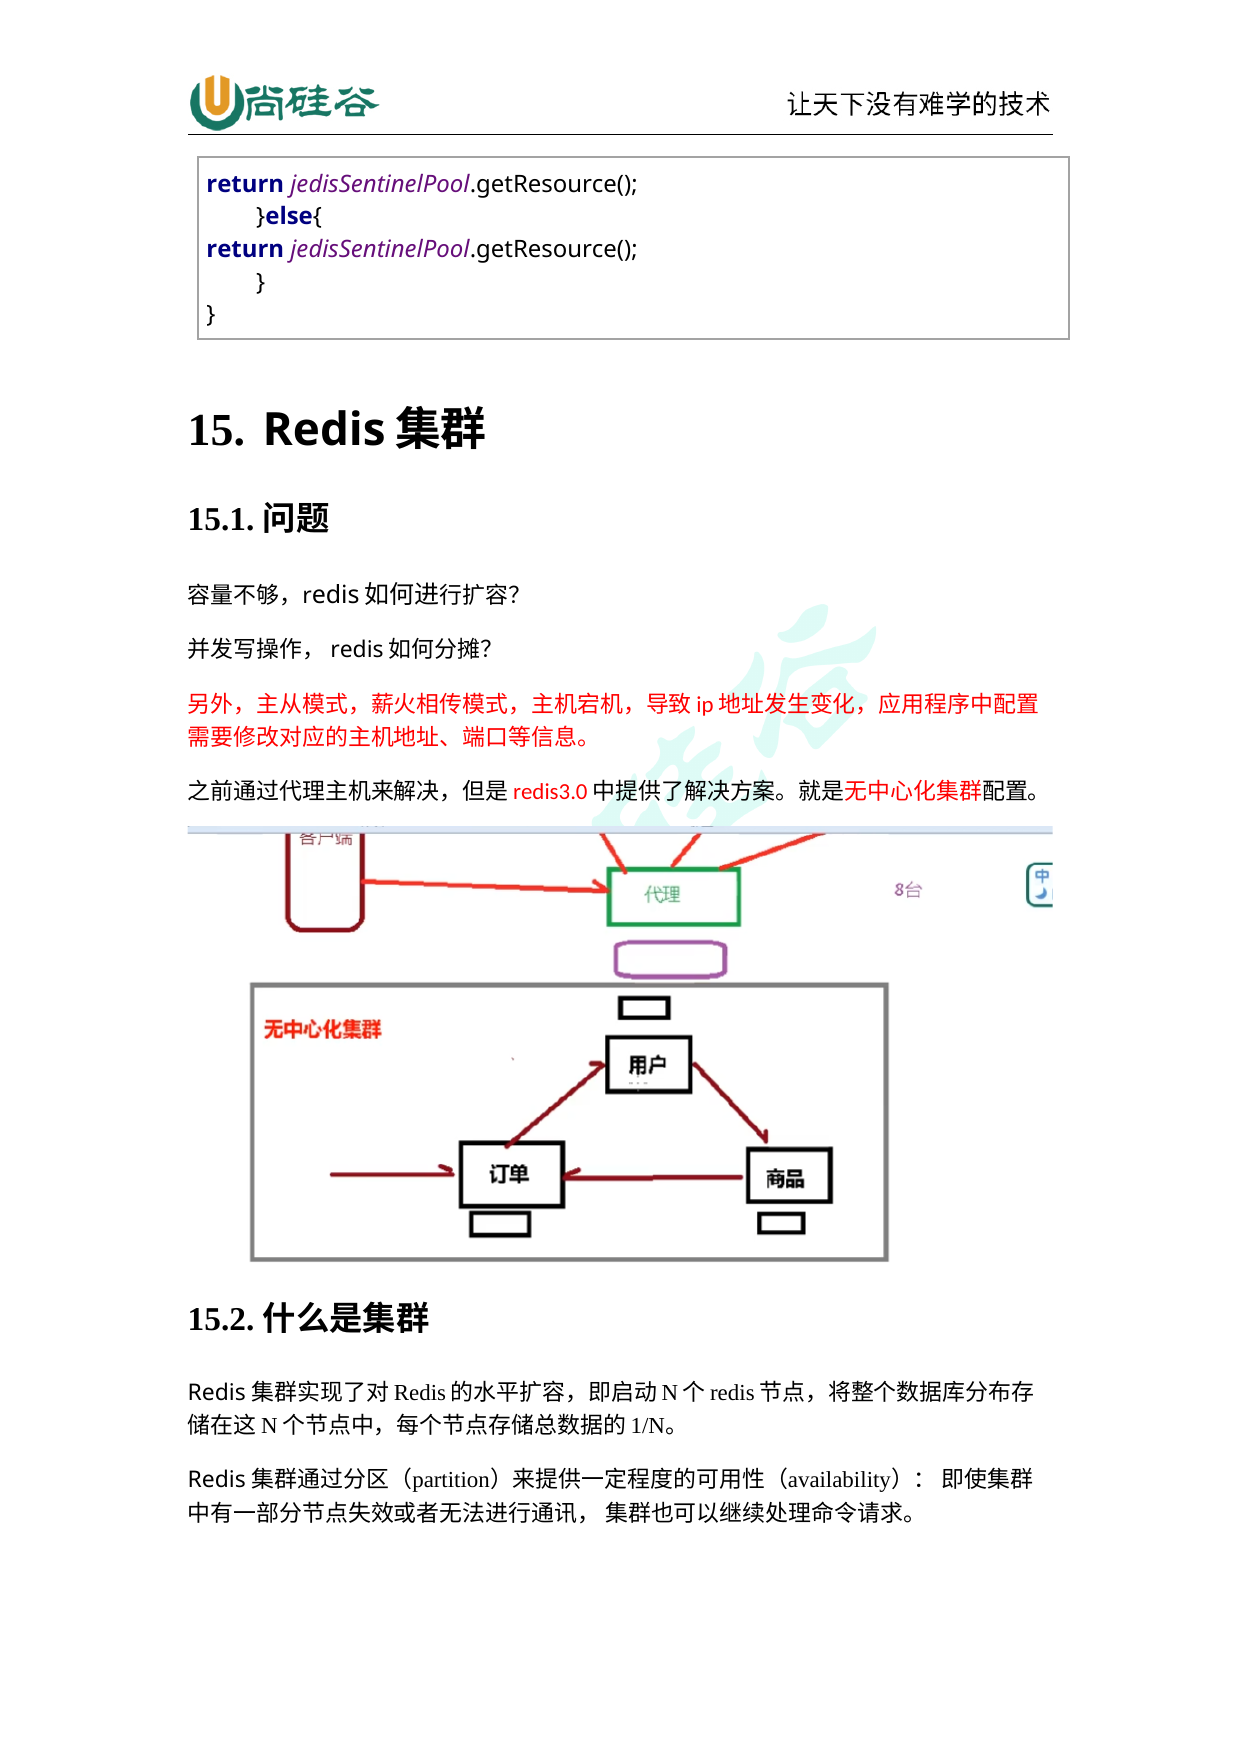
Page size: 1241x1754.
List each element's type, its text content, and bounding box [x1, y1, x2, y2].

picture [187, 826, 1053, 1271]
list 什么是集群 [187, 1292, 1053, 1340]
text 另外，主从模式，薪火相传模式，主机宕机，导致ip地址发生变化，应用程序中配置需要修改对应的主机地址、端口等信息。 [187, 686, 1053, 752]
picture [187, 73, 1053, 132]
list 问题 [187, 492, 1053, 540]
text 并发写操作， redis如何分摊？ [187, 631, 1053, 665]
text 之前通过代理主机来解决，但是redis3.0中提供了解决方案。就是无中心化集群配置。 [187, 773, 1053, 806]
text 容量不够，redis如何进行扩容？ [187, 574, 1053, 611]
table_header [199, 158, 1068, 338]
text Redis 集群通过分区（partition）来提供一定程度的可用性（availability）： 即使集群中有一部分节点失效或者无法进行通讯， 集群也可以继续处理命令请求。 [187, 1461, 1053, 1528]
list Redis集群 [187, 392, 1053, 459]
text Redis 集群实现了对Redis的水平扩容，即启动N个redis节点，将整个数据库分布存储在这N个节点中，每个节点存储总数据的1/N。 [187, 1374, 1053, 1441]
